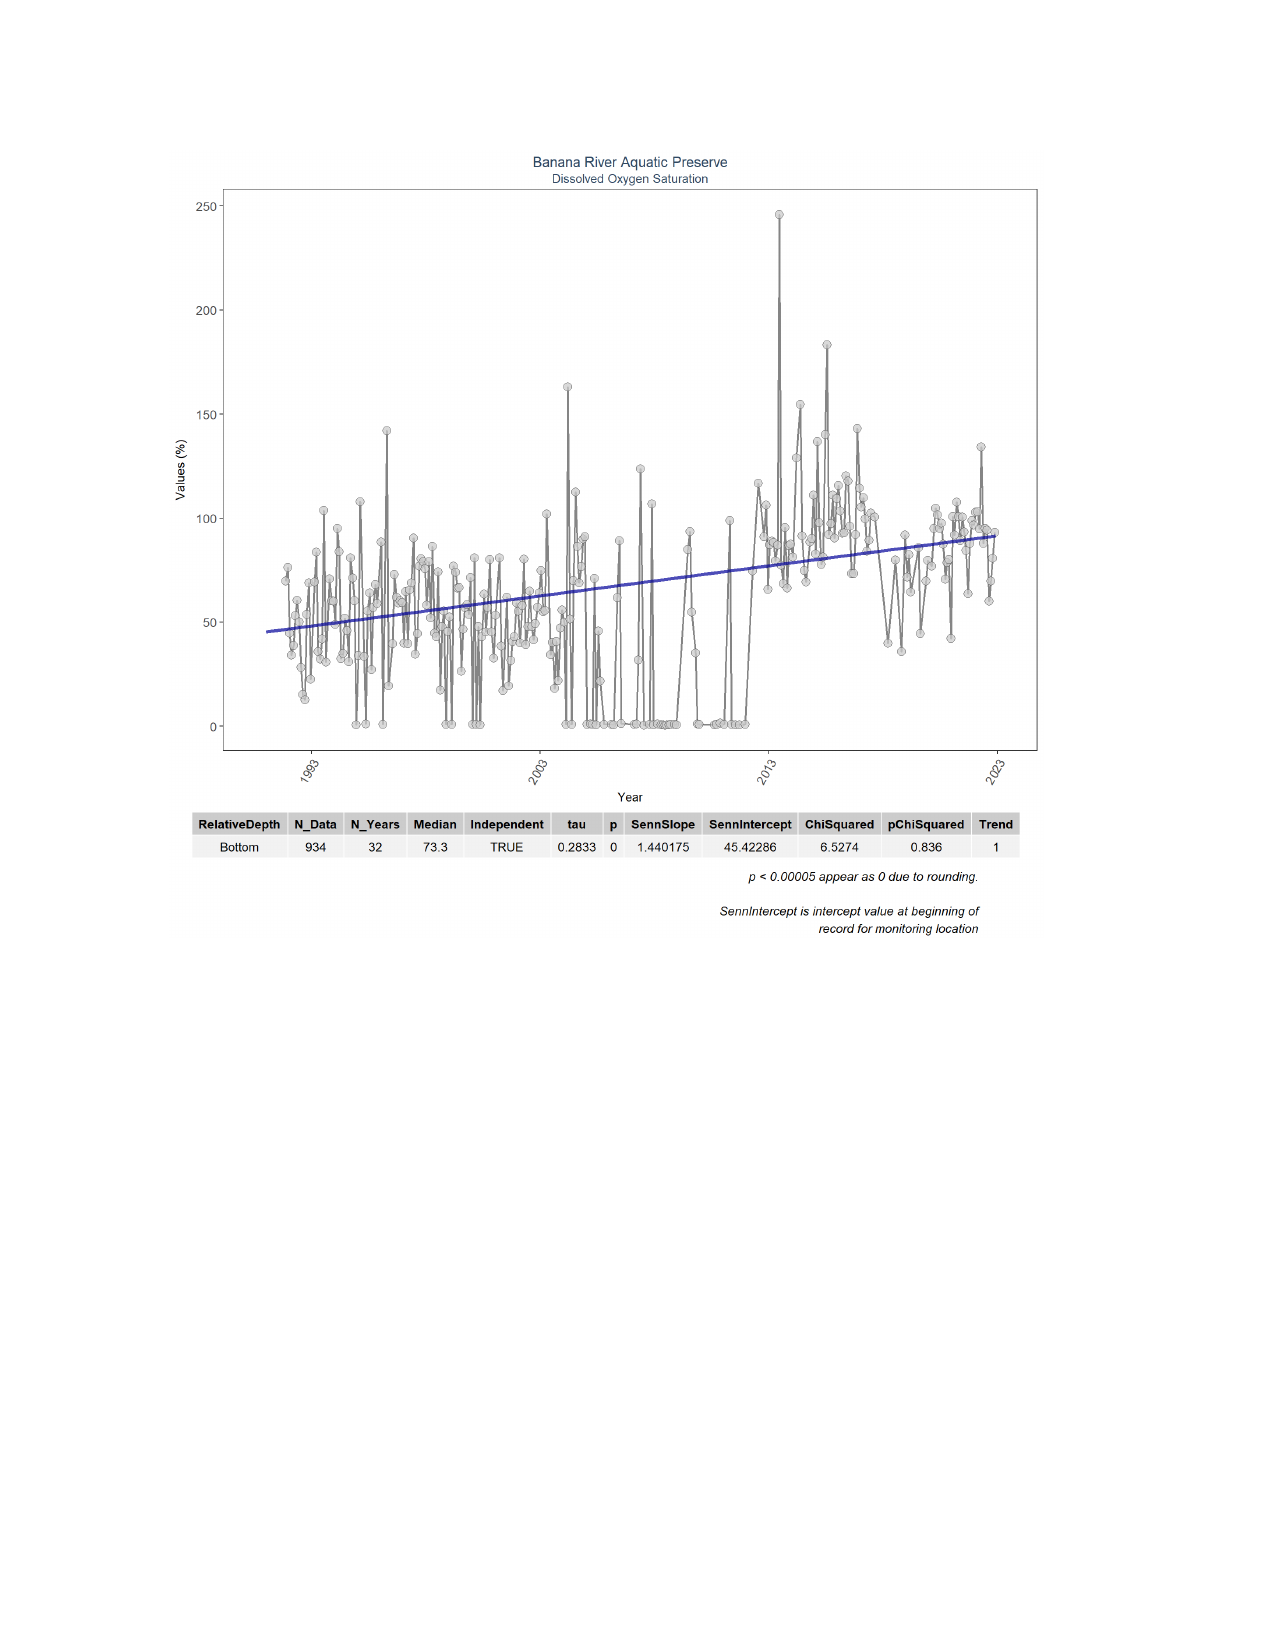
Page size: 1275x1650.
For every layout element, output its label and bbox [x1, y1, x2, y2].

picture [168, 150, 1044, 938]
